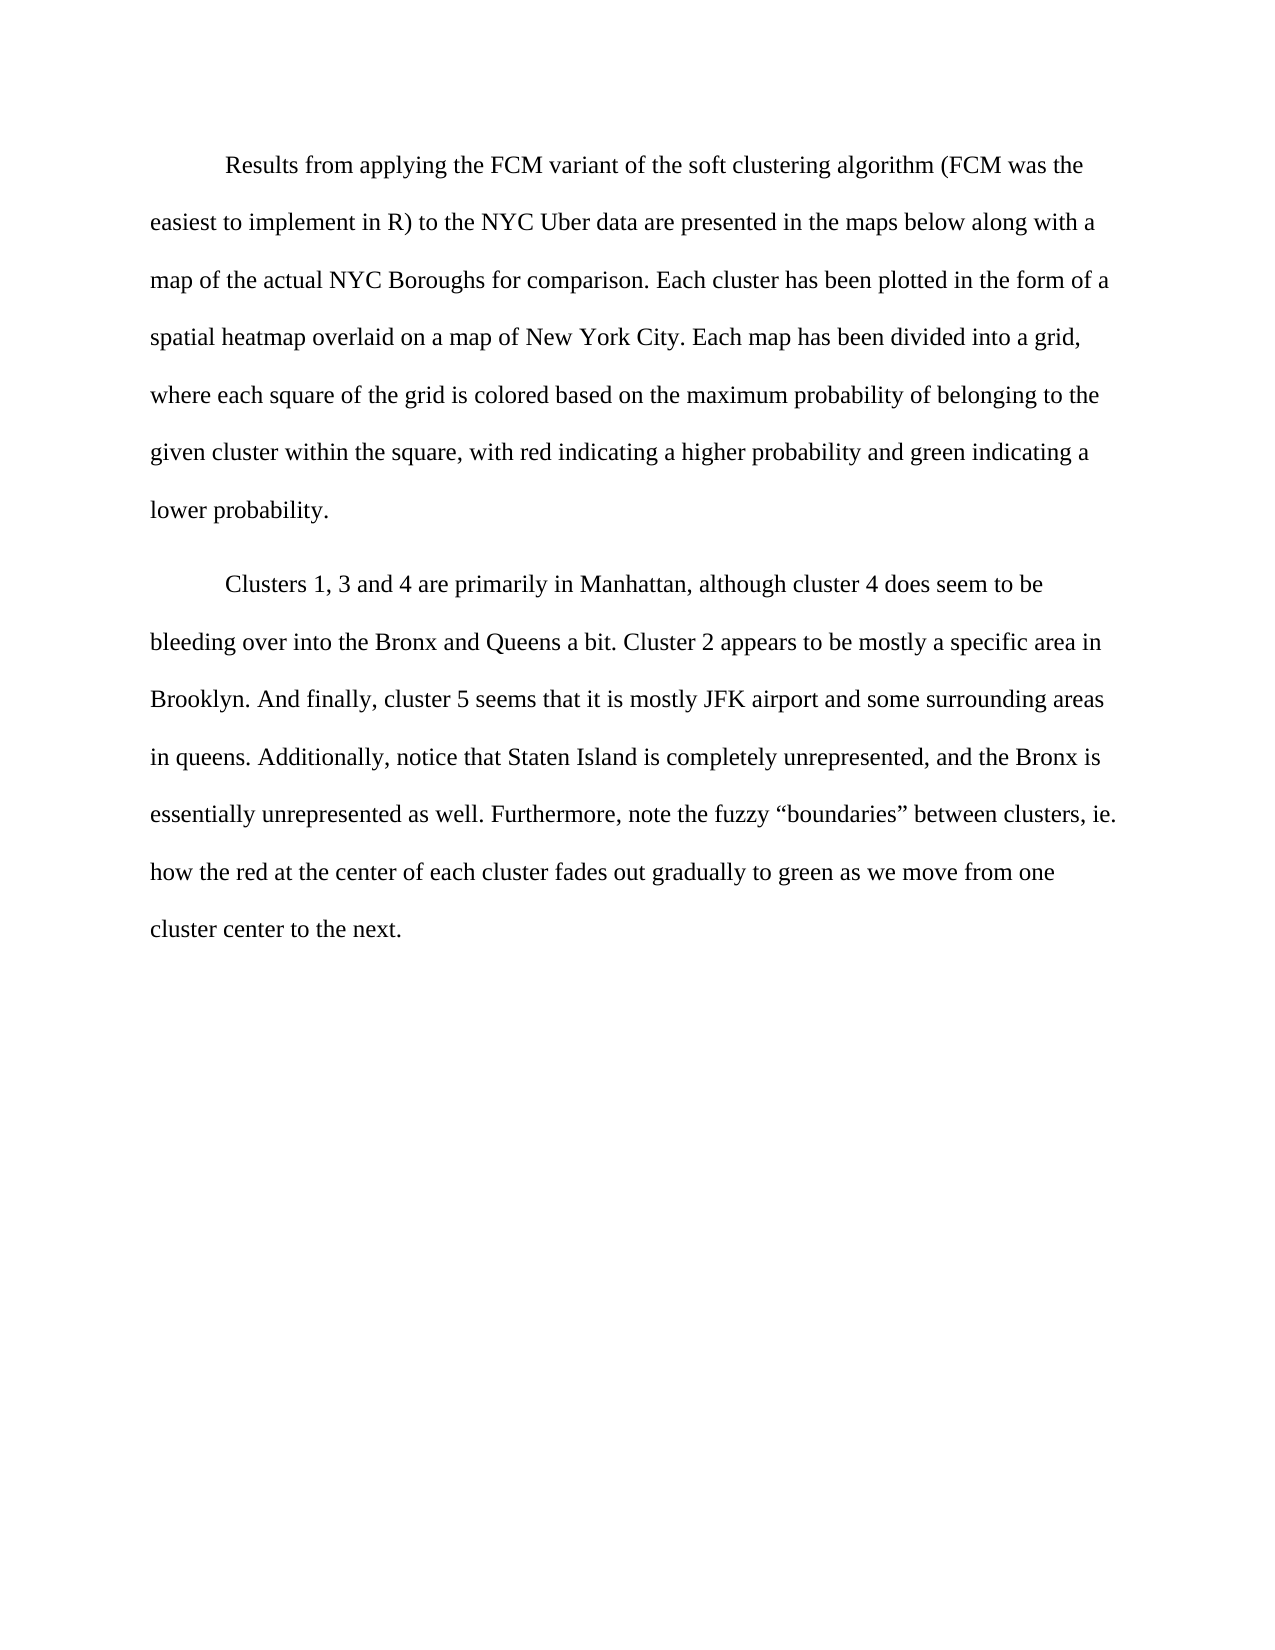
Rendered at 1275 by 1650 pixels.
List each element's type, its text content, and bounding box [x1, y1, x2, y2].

text Results from applying the FCM variant of the soft clustering algorithm (FCM was the easiest to implement in R) to the NYC Uber data are presented in the maps below along with a map of the actual NYC Boroughs for comparison. Each cluster has been plotted in the form of a spatial heatmap overlaid on a map of New York City. Each map has been divided into a grid, where each square of the grid is colored based on the maximum probability of belonging to the given cluster within the square, with red indicating a higher probability and green indicating a lower probability. [150, 150, 1125, 524]
text Clusters 1, 3 and 4 are primarily in Manhattan, although cluster 4 does seem to be bleeding over into the Bronx and Queens a bit. Cluster 2 appears to be mostly a specific area in Brooklyn. And finally, cluster 5 seems that it is mostly JFK airport and some surrounding areas in queens. Additionally, notice that Staten Island is completely unrepresented, and the Bronx is essentially unrepresented as well. Furthermore, note the fuzzy “boundaries” between clusters, ie. how the red at the center of each cluster fades out gradually to green as we move from one cluster center to the next. [150, 569, 1125, 943]
